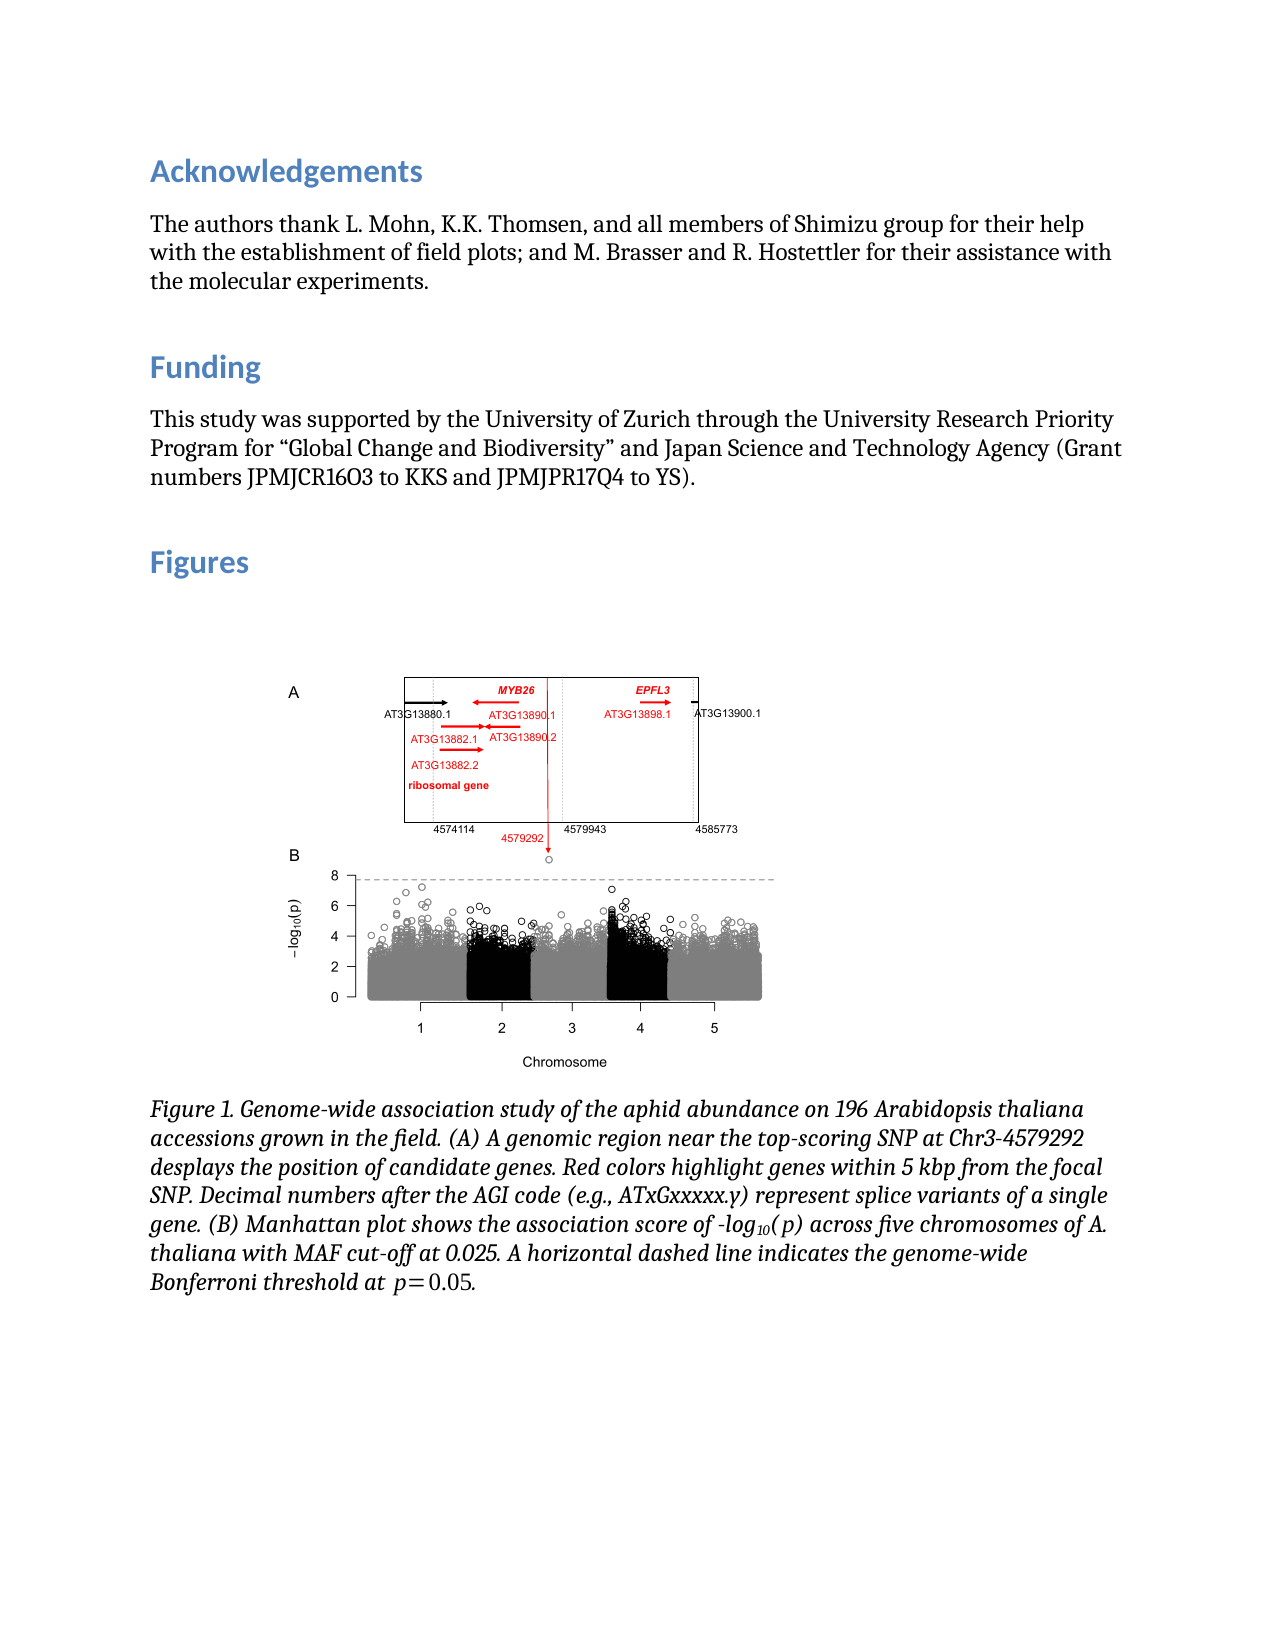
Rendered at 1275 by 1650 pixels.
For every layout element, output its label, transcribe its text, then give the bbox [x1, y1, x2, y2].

text The authors thank L. Mohn, K.K. Thomsen, and all members of Shimizu group for their help with the establishment of field plots; and M. Brasser and R. Hostettler for their assistance with the molecular experiments. [150, 209, 1125, 296]
text Figure 1. Genome-wide association study of the aphid abundance on 196 Arabidopsis thaliana accessions grown in the field. (A) A genomic region near the top-scoring SNP at Chr3-4579292 desplays the position of candidate genes. Red colors highlight genes within 5 kbp from the focal SNP. Decimal numbers after the AGI code (e.g., ATxGxxxxx.y) represent splice variants of a single gene. (B) Manhattan plot shows the association score of -log10() across five chromosomes of A. thaliana with MAF cut-off at 0.025. A horizontal dashed line indicates the genome-wide Bonferroni threshold at . [150, 1095, 1125, 1296]
subtitle Funding [150, 346, 1125, 386]
subtitle Acknowledgements [150, 150, 1125, 191]
text This study was supported by the University of Zurich through the University Research Priority Program for “Global Change and Biodiversity” and Japan Science and Technology Agency (Grant numbers JPMJCR16O3 to KKS and JPMJPR17Q4 to YS). [150, 405, 1125, 491]
subtitle Figures [150, 541, 1125, 582]
